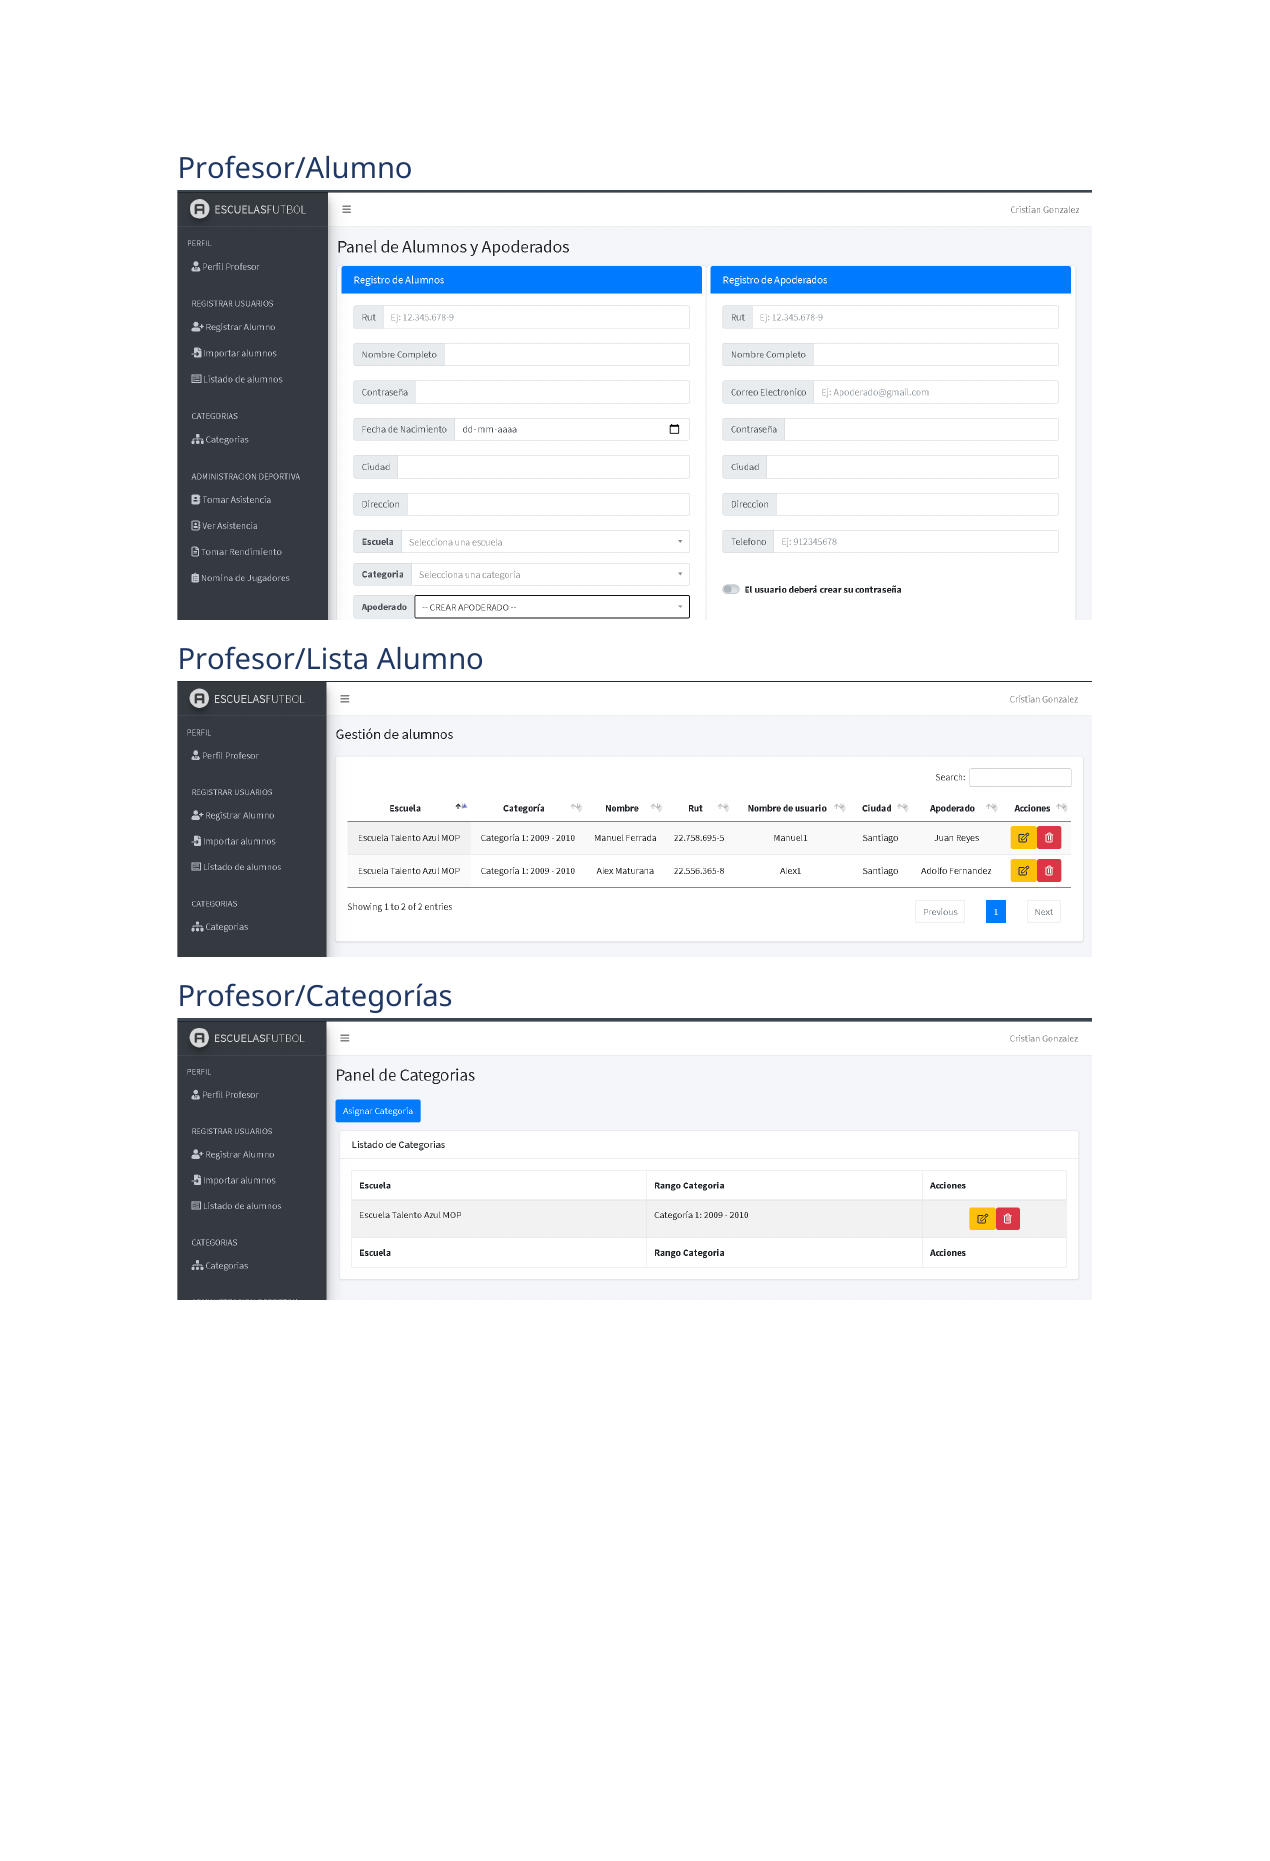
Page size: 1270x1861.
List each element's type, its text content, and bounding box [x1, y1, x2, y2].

picture [177, 190, 1092, 620]
subtitle Profesor/Categorías [177, 975, 1092, 1015]
picture [177, 1018, 1092, 1300]
picture [177, 681, 1092, 957]
subtitle Profesor/Lista Alumno [177, 639, 1092, 678]
subtitle Profesor/Alumno [177, 148, 1092, 187]
